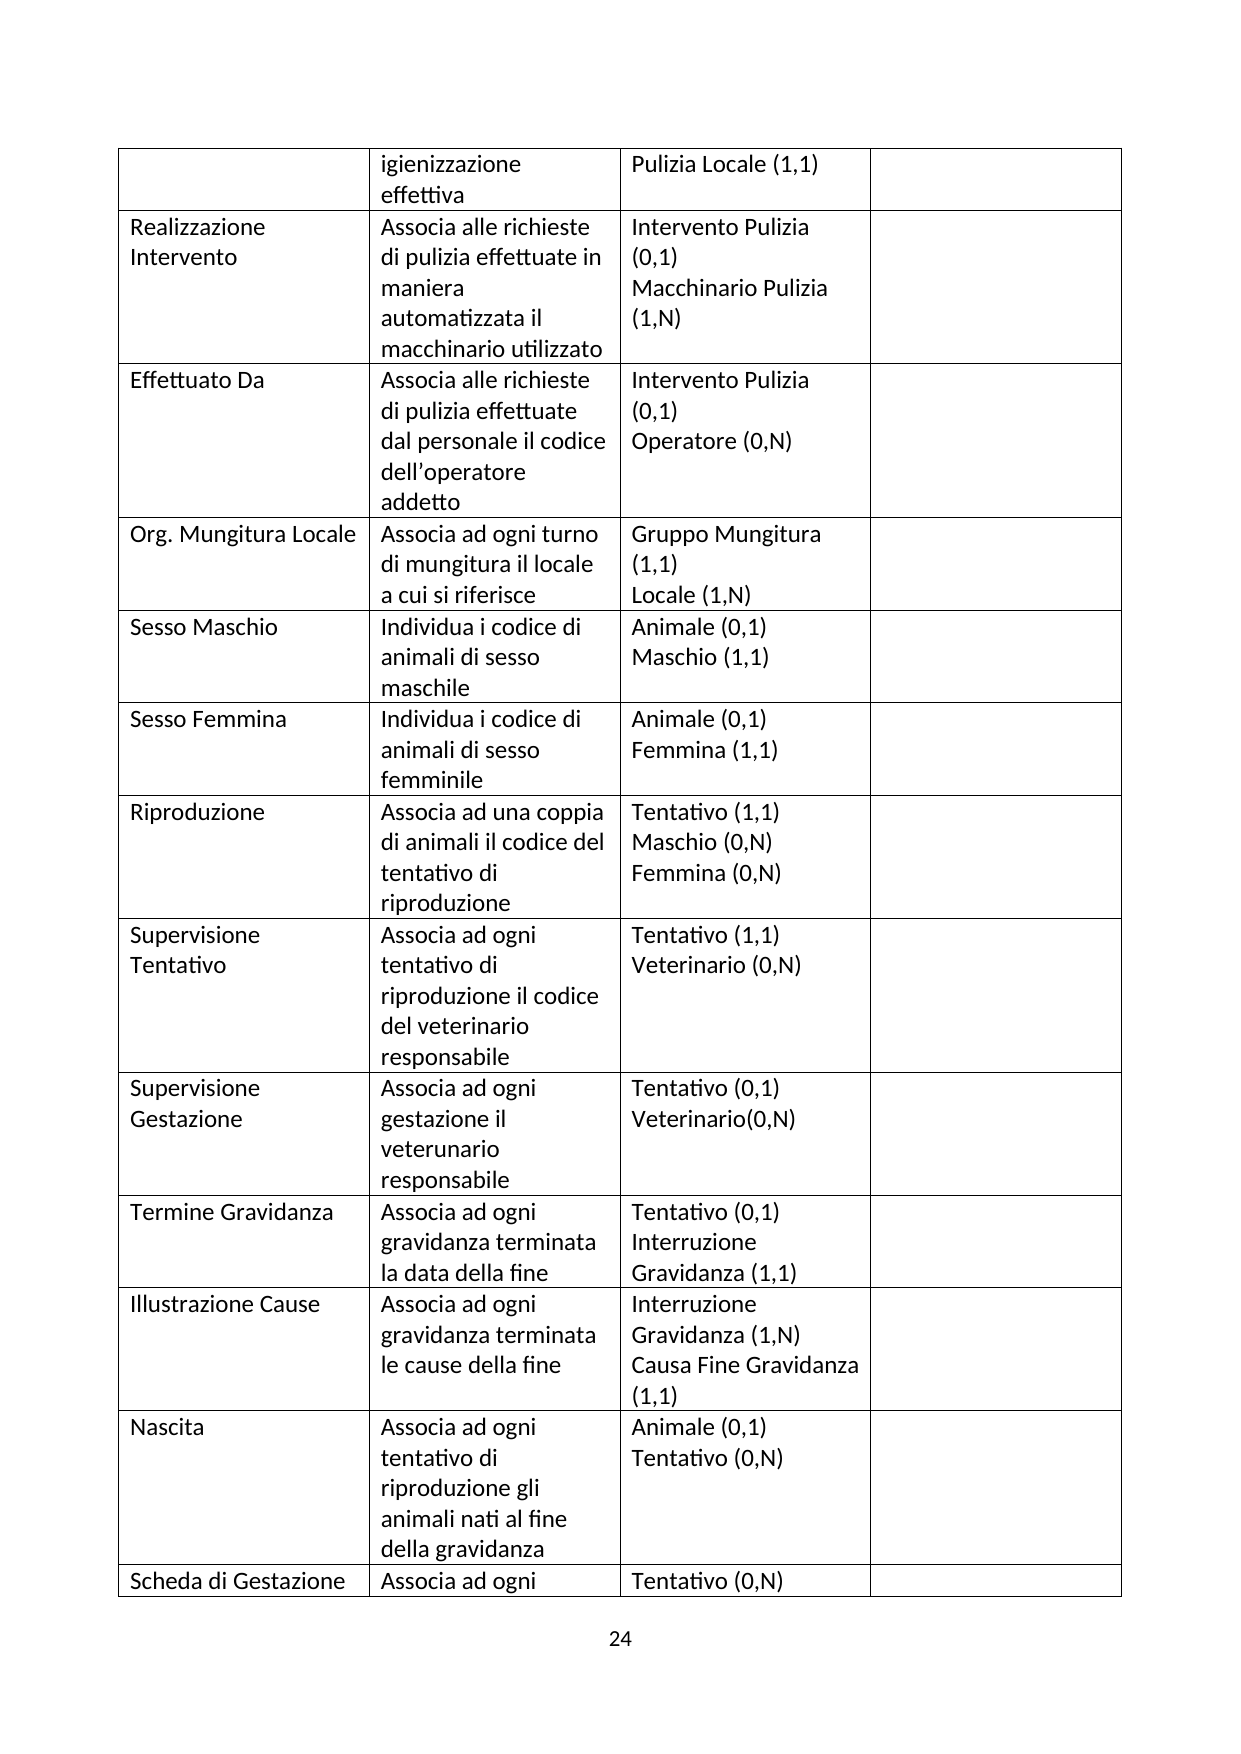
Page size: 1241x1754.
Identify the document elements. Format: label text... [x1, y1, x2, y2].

table_cell [871, 149, 1121, 210]
table_cell Animale (0,1) Maschio (1,1) [621, 611, 870, 702]
table_cell Associa ad ogni tentativo di riproduzione il codice del veterinario responsabile [370, 919, 620, 1072]
table_cell Animale (0,1) Tentativo (0,N) [621, 1411, 870, 1564]
table_cell [871, 796, 1121, 918]
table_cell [119, 1565, 369, 1596]
table_cell Effettuato Da [119, 364, 369, 517]
table_cell [871, 518, 1121, 609]
table_cell [871, 611, 1121, 702]
table_cell Tentativo (0,1) Veterinario(0,N) [621, 1073, 870, 1195]
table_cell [621, 1565, 870, 1596]
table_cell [621, 149, 870, 210]
table_cell Individua i codice di animali di sesso maschile [370, 611, 620, 702]
table_cell Tentativo (1,1) Maschio (0,N) Femmina (0,N) [621, 796, 870, 918]
table_cell Riproduzione [119, 796, 369, 918]
table_cell [871, 211, 1121, 363]
table_cell Sesso Maschio [119, 611, 369, 702]
table_cell Supervisione Gestazione [119, 1073, 369, 1195]
table_cell Tentativo (1,1) Veterinario (0,N) [621, 919, 870, 1072]
table_cell [871, 1073, 1121, 1195]
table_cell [370, 149, 620, 210]
table_cell Associa ad ogni gravidanza terminata le cause della fine [370, 1288, 620, 1410]
table_cell Org. Mungitura Locale [119, 518, 369, 609]
table_cell [871, 919, 1121, 1072]
table_cell Animale (0,1) Femmina (1,1) [621, 703, 870, 795]
table_cell Interruzione Gravidanza (1,N) Causa Fine Gravidanza (1,1) [621, 1288, 870, 1410]
table_cell Associa ad ogni turno di mungitura il locale a cui si riferisce [370, 518, 620, 609]
table_cell Illustrazione Cause [119, 1288, 369, 1410]
table_cell [871, 1288, 1121, 1410]
table_cell [871, 1411, 1121, 1564]
table_cell Associa alle richieste di pulizia effettuate in maniera automatizzata il macchinario utilizzato [370, 211, 620, 363]
table_cell Intervento Pulizia (0,1) Operatore (0,N) [621, 364, 870, 517]
table_cell Sesso Femmina [119, 703, 369, 795]
table_cell Associa alle richieste di pulizia effettuate dal personale il codice dell’operatore addetto [370, 364, 620, 517]
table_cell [370, 1565, 620, 1596]
table_cell Associa ad ogni gestazione il veterunario responsabile [370, 1073, 620, 1195]
table_cell Supervisione Tentativo [119, 919, 369, 1072]
table_cell Realizzazione Intervento [119, 211, 369, 363]
table_cell Associa ad una coppia di animali il codice del tentativo di riproduzione [370, 796, 620, 918]
table_cell Associa ad ogni tentativo di riproduzione gli animali nati al fine della gravidanza [370, 1411, 620, 1564]
table_cell Nascita [119, 1411, 369, 1564]
table_cell Individua i codice di animali di sesso femminile [370, 703, 620, 795]
table_cell Tentativo (0,1) Interruzione Gravidanza (1,1) [621, 1196, 870, 1287]
table_cell Termine Gravidanza [119, 1196, 369, 1287]
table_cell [119, 149, 369, 210]
table_cell [871, 703, 1121, 795]
table_cell [871, 364, 1121, 517]
table_cell Intervento Pulizia (0,1) Macchinario Pulizia (1,N) [621, 211, 870, 363]
table_cell [871, 1565, 1121, 1596]
table_cell [871, 1196, 1121, 1287]
table_cell Associa ad ogni gravidanza terminata la data della fine [370, 1196, 620, 1287]
table_cell Gruppo Mungitura (1,1) Locale (1,N) [621, 518, 870, 609]
